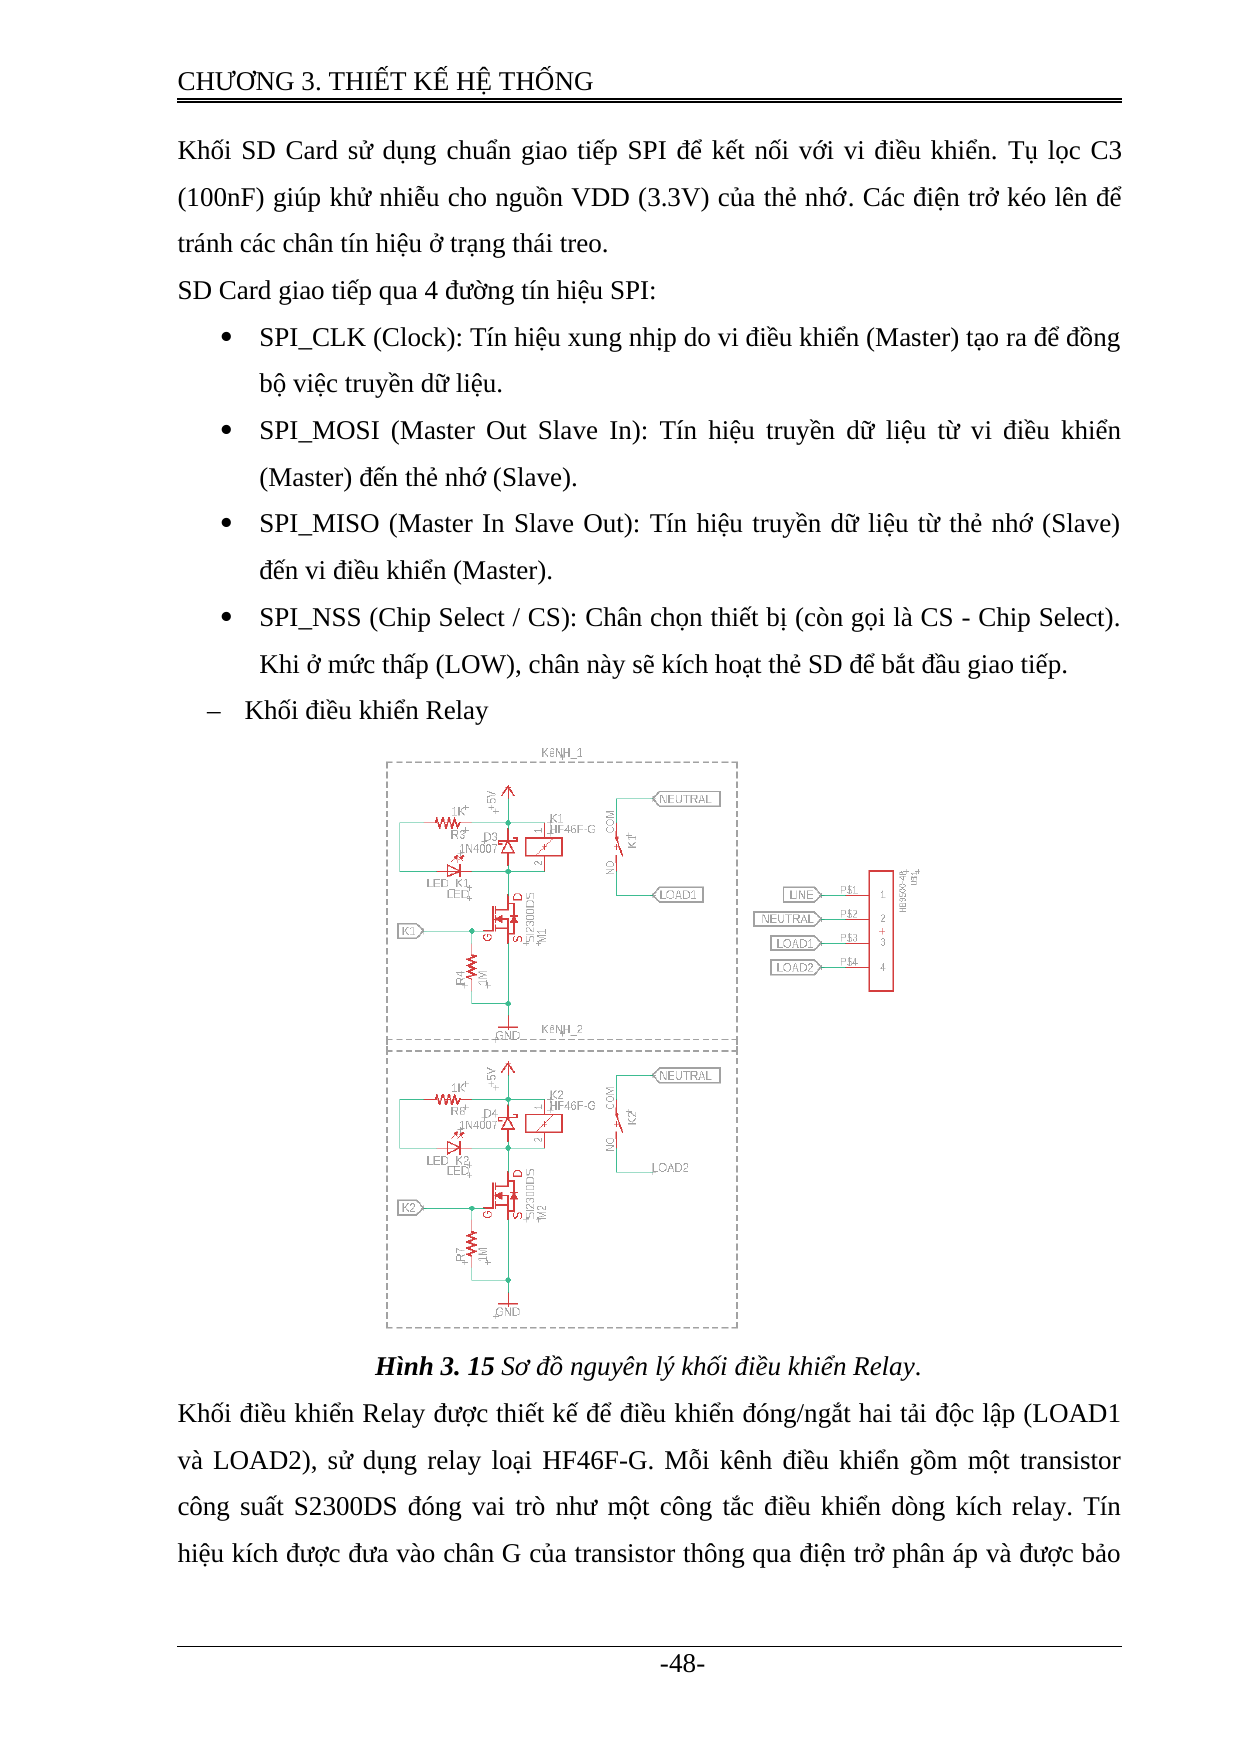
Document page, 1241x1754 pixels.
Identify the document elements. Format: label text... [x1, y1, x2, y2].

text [177, 1397, 1122, 1568]
list SPI_MOSI (Master Out Slave In): Tín hiệu truyền dữ liệu từ vi điều khiển (Master) đến thẻ nhớ (Slave). [222, 414, 1122, 492]
text SD Card giao tiếp qua 4 đường tín hiệu SPI: [177, 274, 1122, 305]
picture [379, 741, 920, 1335]
list SPI_NSS (Chip Select / CS): Chân chọn thiết bị (còn gọi là CS - Chip Select). Khi ở mức thấp (LOW), chân này sẽ kích hoạt thẻ SD để bắt đầu giao tiếp. [222, 601, 1122, 679]
list SPI_MISO (Master In Slave Out): Tín hiệu truyền dữ liệu từ thẻ nhớ (Slave) đến vi điều khiển (Master). [222, 508, 1122, 586]
text Hình 3. 15 Sơ đồ nguyên lý khối điều khiển Relay. [177, 1351, 1122, 1382]
list SPI_CLK (Clock): Tín hiệu xung nhịp do vi điều khiển (Master) tạo ra để đồng bộ việc truyền dữ liệu. [222, 321, 1122, 399]
text Khối SD Card sử dụng chuẩn giao tiếp SPI để kết nối với vi điều khiển. Tụ lọc C3 (100nF) giúp khử nhiễu cho nguồn VDD (3.3V) của thẻ nhớ. Các điện trở kéo lên để tránh các chân tín hiệu ở trạng thái treo. [177, 134, 1122, 258]
list Khối điều khiển Relay [207, 694, 1122, 726]
